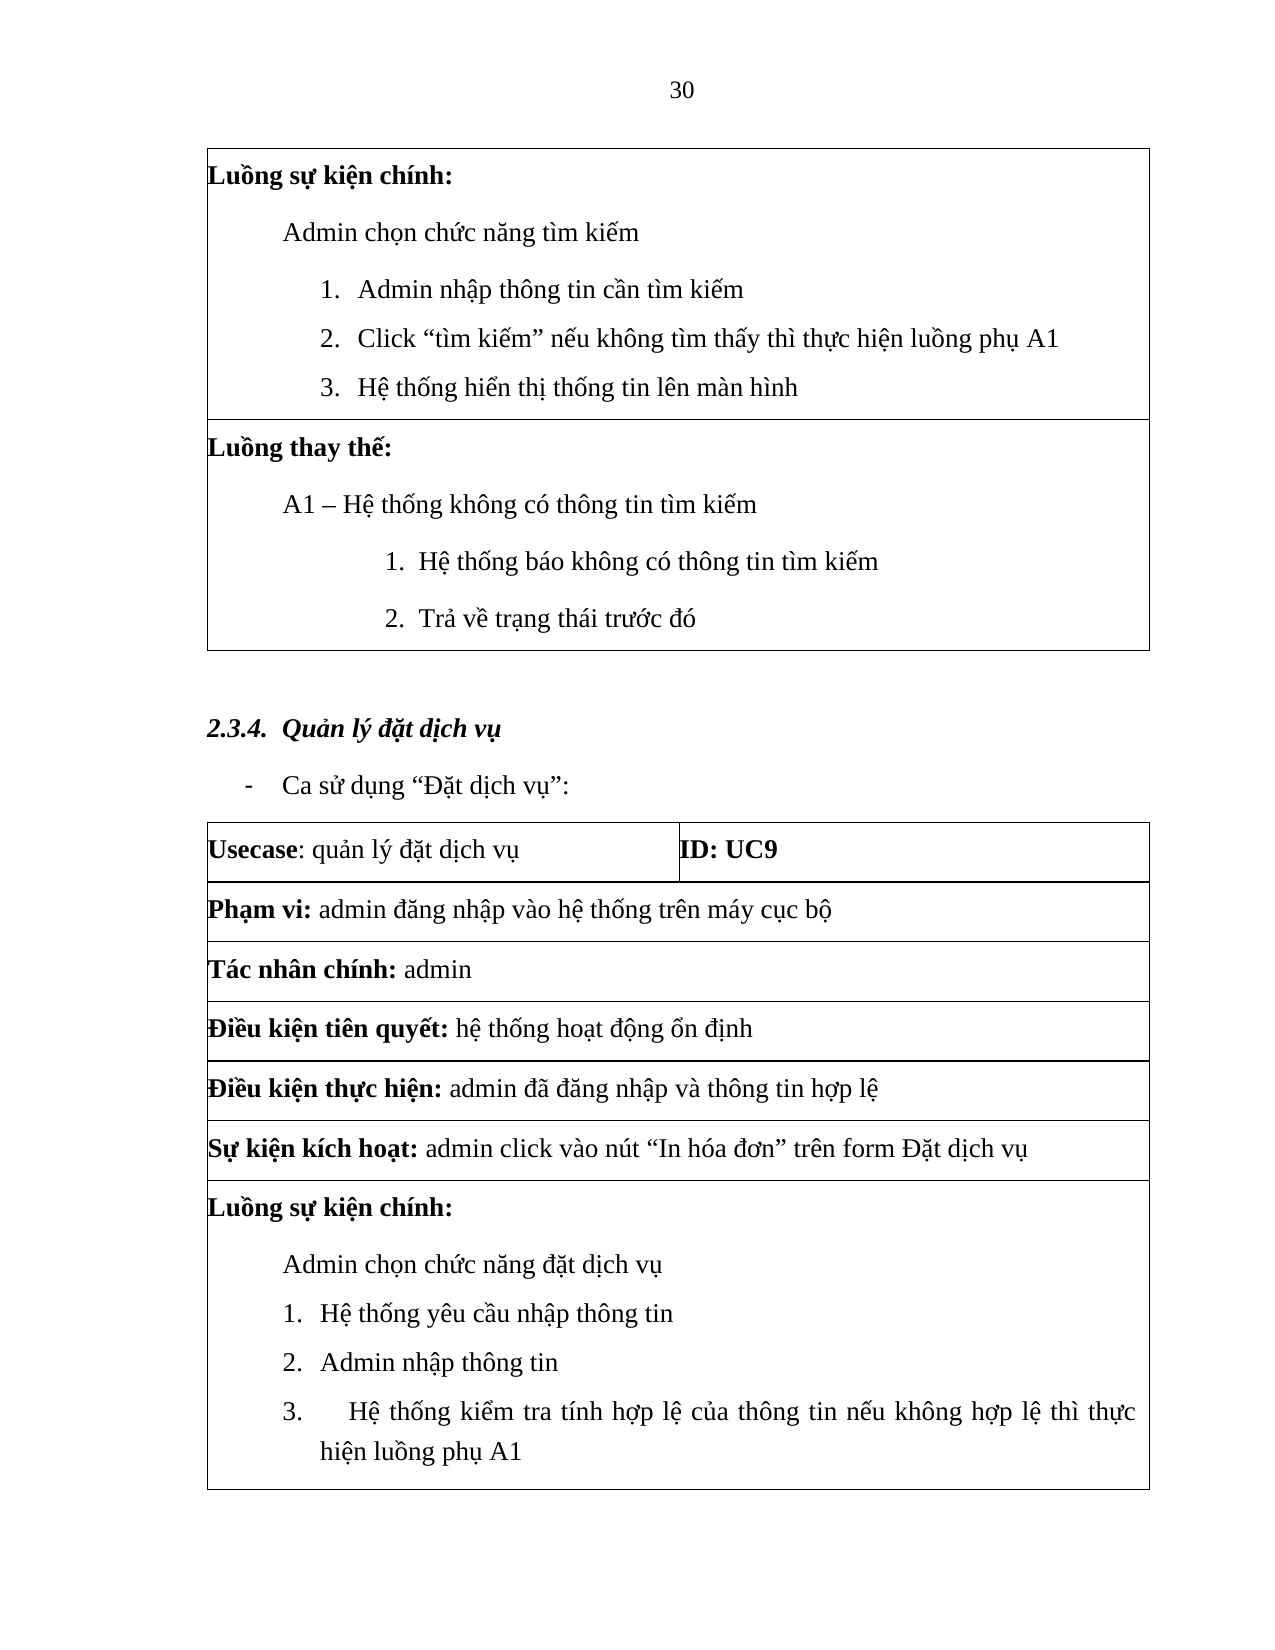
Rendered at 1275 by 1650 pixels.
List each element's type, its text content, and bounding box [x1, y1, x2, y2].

table_cell Luồng thay thế: A1 – Hệ thống không có thông tin tìm kiếm 1. Hệ thống báo không có thông tin tìm kiếm 2. Trả về trạng thái trước đó [208, 420, 1149, 650]
table_cell Phạm vi: admin đăng nhập vào hệ thống trên máy cục bộ [208, 883, 1149, 941]
table_cell Sự kiện kích hoạt: admin click vào nút “In hóa đơn” trên form Đặt dịch vụ [208, 1121, 1149, 1180]
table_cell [208, 1181, 1149, 1489]
table_header ID: UC9 [680, 823, 1149, 881]
list Ca sử dụng “Đặt dịch vụ”: [244, 765, 932, 802]
subtitle Quản lý đặt dịch vụ [207, 712, 1157, 744]
table_cell Tác nhân chính: admin [208, 942, 1149, 1001]
table_cell Luồng sự kiện chính: Admin chọn chức năng tìm kiếm 1. Admin nhập thông tin cần tìm kiếm 2. Click “tìm kiếm” nếu không tìm thấy thì thực hiện luồng phụ A1 3. Hệ thống hiển thị thống tin lên màn hình [208, 149, 1149, 419]
table_cell Điều kiện thực hiện: admin đã đăng nhập và thông tin hợp lệ [208, 1062, 1149, 1120]
table_header Usecase: quản lý đặt dịch vụ [208, 823, 679, 881]
table_cell Điều kiện tiên quyết: hệ thống hoạt động ổn định [208, 1002, 1149, 1060]
